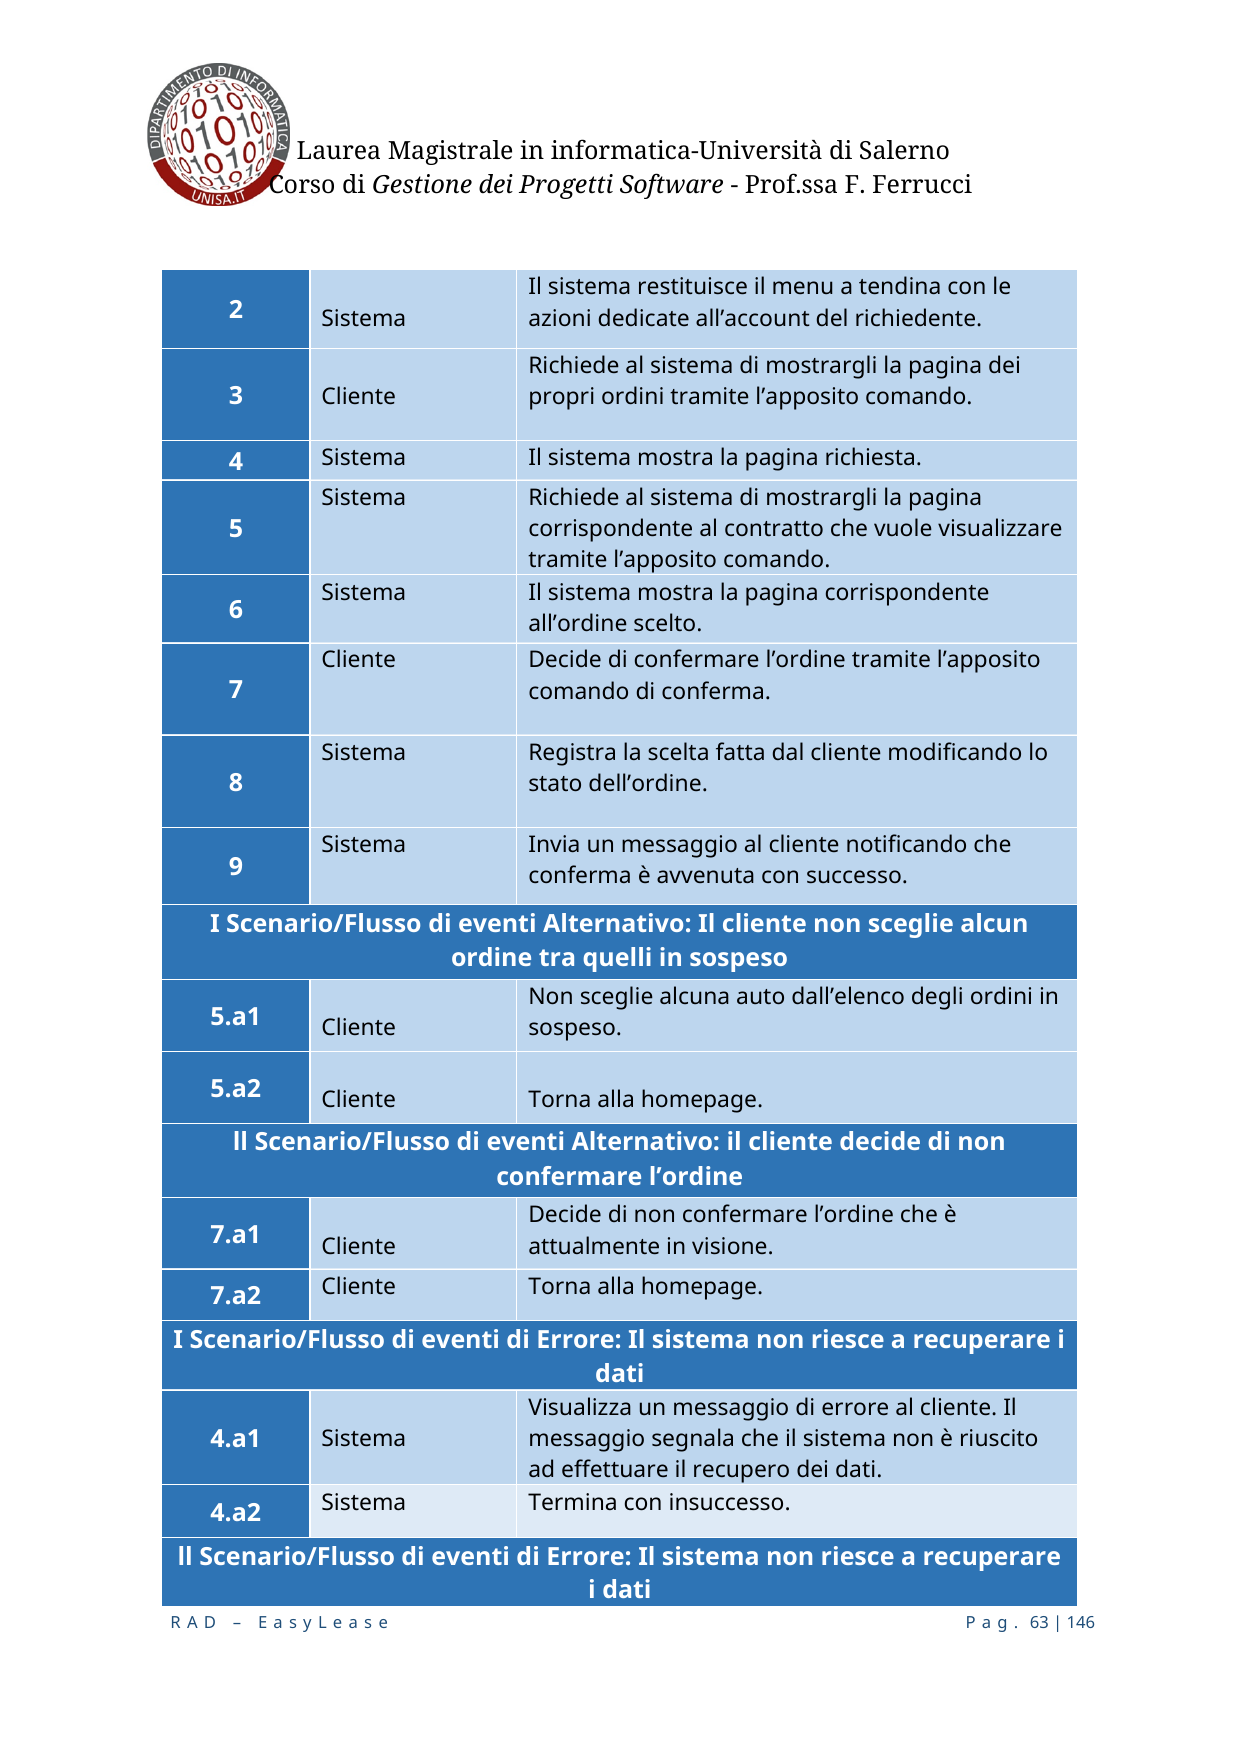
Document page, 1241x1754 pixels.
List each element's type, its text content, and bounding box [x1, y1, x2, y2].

table_cell Richiede al sistema di mostrargli la pagina dei propri ordini tramite l’apposito comando. [517, 349, 1077, 440]
table_cell 7.a2 [162, 1270, 309, 1320]
picture [147, 63, 290, 206]
table_cell Sistema [311, 736, 516, 827]
table_cell 8 [162, 736, 309, 827]
table_cell Sistema [311, 270, 516, 348]
table_cell Cliente [311, 1270, 516, 1320]
table_cell 4.a2 [162, 1485, 309, 1537]
table_cell Non sceglie alcuna auto dall’elenco degli ordini in sospeso. [517, 980, 1077, 1051]
table_cell Torna alla homepage. [517, 1052, 1077, 1123]
table_cell Sistema [311, 1391, 516, 1484]
table_cell 3 [162, 349, 309, 440]
table_cell Il sistema mostra la pagina corrispondente all’ordine scelto. [517, 575, 1077, 642]
table_cell Il sistema restituisce il menu a tendina con le azioni dedicate all’account del richiedente. [517, 270, 1077, 348]
table_cell 4 [162, 441, 309, 479]
table_cell I Scenario/Flusso di eventi di Errore: Il sistema non riesce a recuperare i dati [162, 1321, 1077, 1389]
table_cell Cliente [311, 1198, 516, 1268]
table_cell 4.a1 [162, 1391, 309, 1484]
table_cell Cliente [311, 1052, 516, 1123]
table_cell Cliente [311, 980, 516, 1051]
table_cell 5.a1 [162, 980, 309, 1051]
table_cell Torna alla homepage. [517, 1270, 1077, 1320]
table_cell Sistema [311, 1485, 516, 1537]
table_cell 2 [162, 270, 309, 348]
table_cell Invia un messaggio al cliente notificando che conferma è avvenuta con successo. [517, 828, 1077, 904]
table_cell Cliente [311, 644, 516, 734]
table_cell 5 [162, 481, 309, 574]
table_cell Sistema [311, 828, 516, 904]
table_cell Registra la scelta fatta dal cliente modificando lo stato dell’ordine. [517, 736, 1077, 827]
table_cell Sistema [311, 575, 516, 642]
table_cell ll Scenario/Flusso di eventi Alternativo: il cliente decide di non confermare l’ordine [162, 1124, 1077, 1197]
table_cell 6 [162, 575, 309, 642]
table_cell I Scenario/Flusso di eventi Alternativo: Il cliente non sceglie alcun ordine tra quelli in sospeso [162, 905, 1077, 979]
table_cell 5.a2 [162, 1052, 309, 1123]
table_cell Cliente [311, 349, 516, 440]
table_cell 7.a1 [162, 1198, 309, 1268]
table_cell 7 [162, 644, 309, 734]
table_cell 9 [162, 828, 309, 904]
table_cell Decide di confermare l’ordine tramite l’apposito comando di conferma. [517, 644, 1077, 734]
table_cell Richiede al sistema di mostrargli la pagina corrispondente al contratto che vuole visualizzare tramite l’apposito comando. [517, 481, 1077, 574]
table_cell Visualizza un messaggio di errore al cliente. Il messaggio segnala che il sistema non è riuscito ad effettuare il recupero dei dati. [517, 1391, 1077, 1484]
table_cell Sistema [311, 481, 516, 574]
table_cell Sistema [311, 441, 516, 479]
table_cell ll Scenario/Flusso di eventi di Errore: Il sistema non riesce a recuperare i dati [162, 1538, 1077, 1606]
table_cell Il sistema mostra la pagina richiesta. [517, 441, 1077, 479]
table_cell Decide di non confermare l’ordine che è attualmente in visione. [517, 1198, 1077, 1268]
table_cell Termina con insuccesso. [517, 1485, 1077, 1537]
